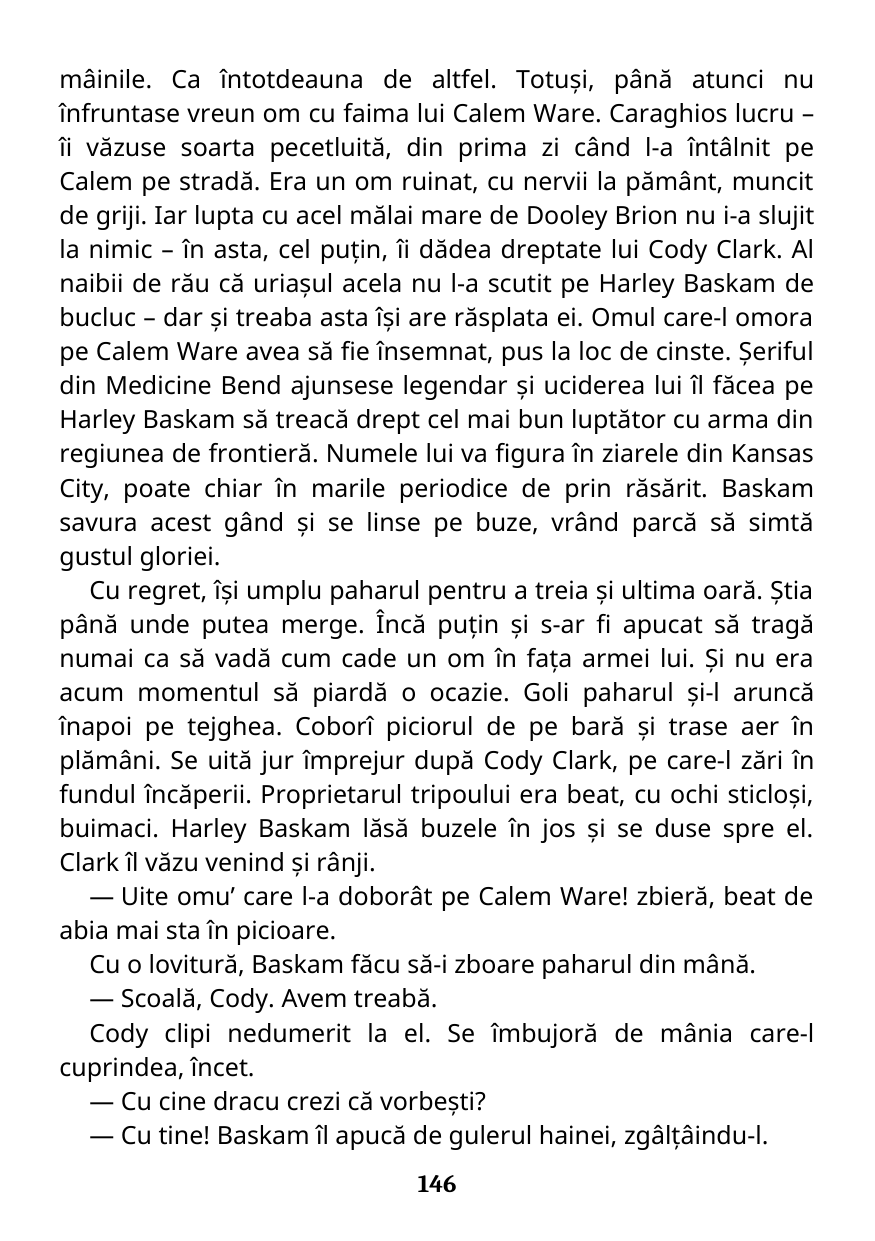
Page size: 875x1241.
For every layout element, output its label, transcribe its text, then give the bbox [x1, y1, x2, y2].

text Cu regret, îşi umplu paharul pentru a treia şi ultima oară. Ştia până unde putea merge. Încă puţin şi s-ar fi apucat să tragă numai ca să vadă cum cade un om în faţa armei lui. Şi nu era acum momentul să piardă o ocazie. Goli paharul şi-l aruncă înapoi pe tejghea. Coborî piciorul de pe bară şi trase aer în plămâni. Se uită jur împrejur după Cody Clark, pe care-l zări în fundul încăperii. Proprietarul tripoului era beat, cu ochi sticloşi, buimaci. Harley Baskam lăsă buzele în jos şi se duse spre el. Clark îl văzu venind şi rânji. [59, 572, 815, 879]
text — Cu tine! Baskam îl apucă de gulerul hainei, zgâlţâindu-l. [59, 1117, 815, 1151]
text Cu o lovitură, Baskam făcu să-i zboare paharul din mână. [59, 947, 815, 981]
text Cody clipi nedumerit la el. Se îmbujoră de mânia care-l cuprindea, încet. [59, 1015, 815, 1083]
text — Cu cine dracu crezi că vorbeşti? [59, 1083, 815, 1117]
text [59, 61, 815, 572]
text — Scoală, Cody. Avem treabă. [59, 981, 815, 1015]
text — Uite omu’ care l-a doborât pe Calem Ware! zbieră, beat de abia mai sta în picioare. [59, 879, 815, 947]
